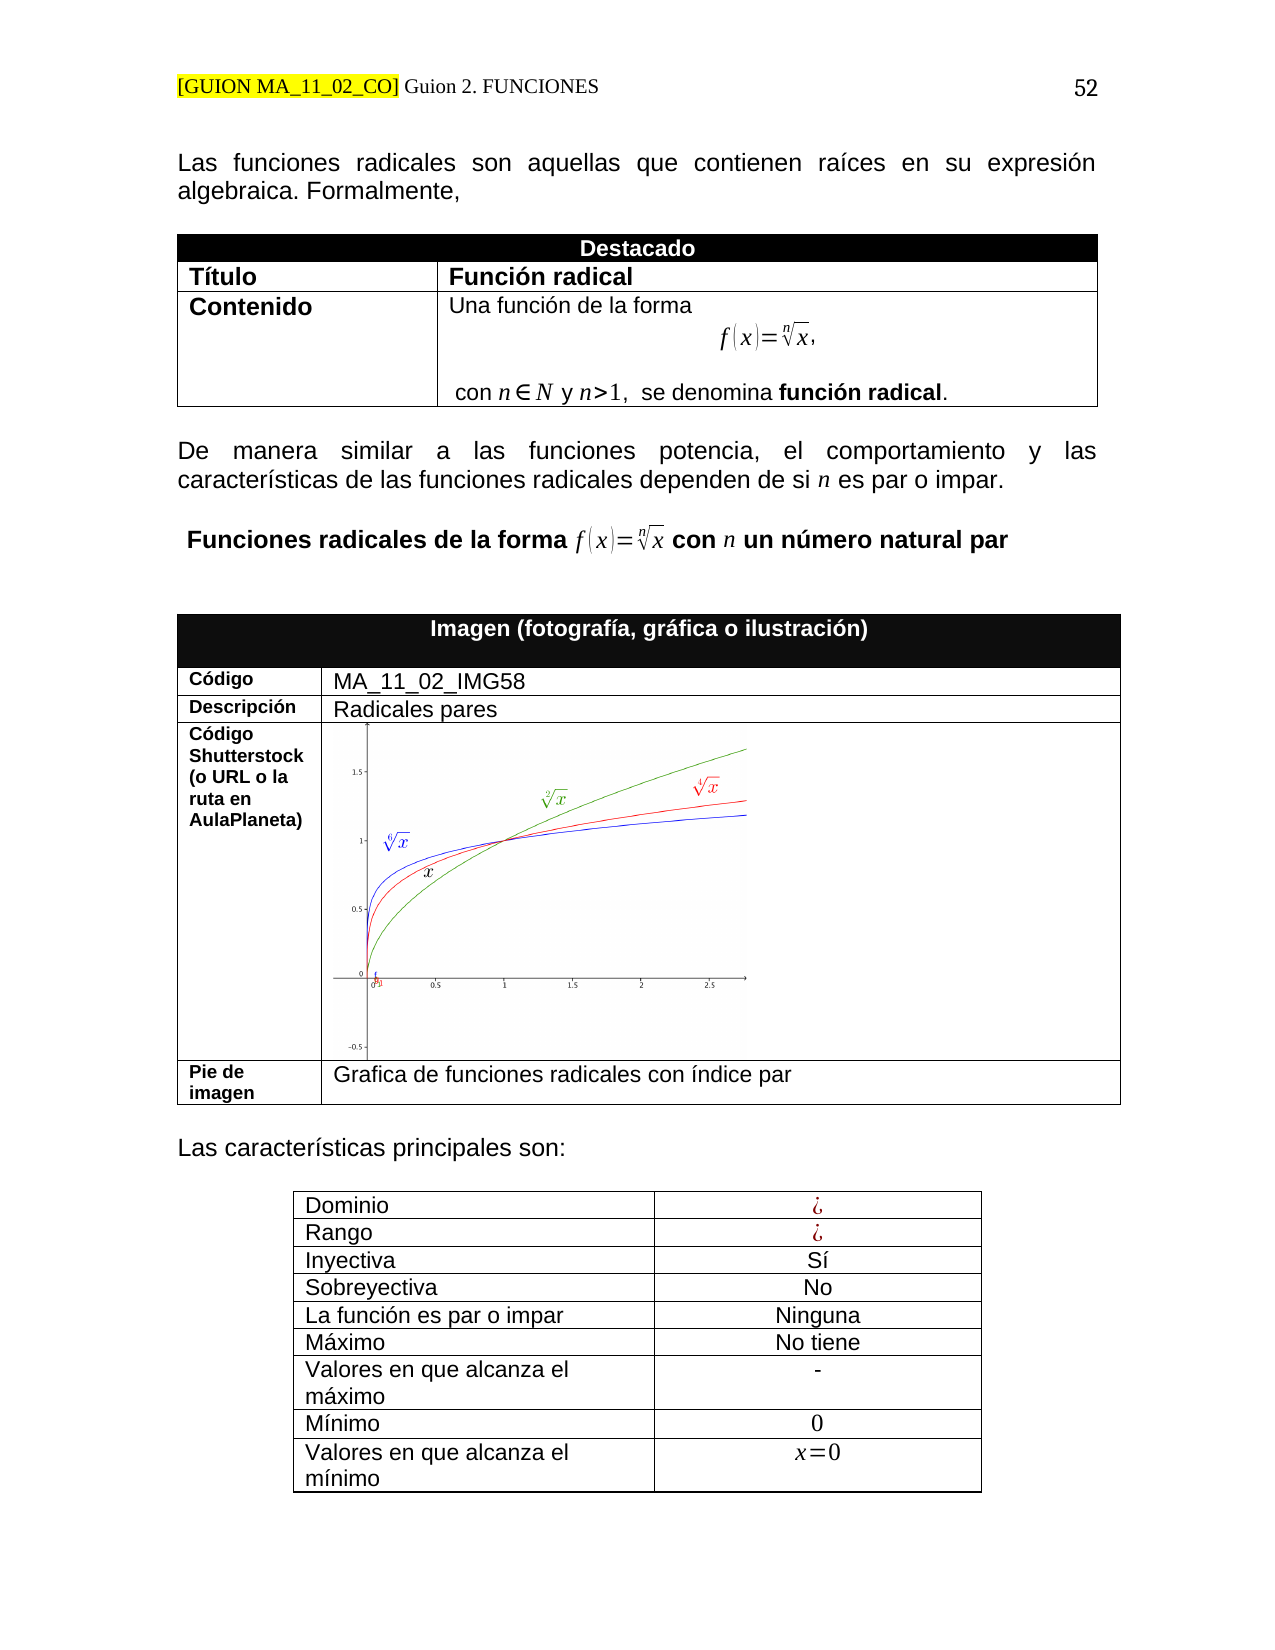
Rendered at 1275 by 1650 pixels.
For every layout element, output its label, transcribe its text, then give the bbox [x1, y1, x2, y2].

table_cell Inyectiva [294, 1247, 654, 1273]
table_header Dominio [294, 1192, 654, 1218]
table_cell Valores en que alcanza el mínimo [294, 1439, 654, 1491]
table_cell Contenido [178, 292, 437, 406]
table_cell Mínimo [294, 1410, 654, 1438]
table_cell Radicales pares [322, 696, 1120, 722]
table_cell Pie de imagen [178, 1061, 321, 1104]
table_cell Código Shutterstock (o URL o la ruta en AulaPlaneta) [178, 723, 321, 1059]
table_cell Función radical [438, 262, 1097, 291]
table_cell Sobreyectiva [294, 1274, 654, 1301]
table_header Destacado [178, 235, 1097, 261]
text Las funciones radicales son aquellas que contienen raíces en su expresión algebraica. Formalmente, [177, 148, 1098, 205]
table_cell [655, 1219, 981, 1246]
table_header Imagen (fotografía, gráfica o ilustración) [178, 615, 1120, 667]
table_cell [655, 1410, 981, 1438]
text De manera similar a las funciones potencia, el comportamiento y las características de las funciones radicales dependen de si es par o impar. [177, 436, 1098, 493]
table_cell Código [178, 668, 321, 694]
table_cell Rango [294, 1219, 654, 1246]
table_cell Descripción [178, 696, 321, 722]
table_cell No [655, 1274, 981, 1301]
table_cell La función es par o impar [294, 1302, 654, 1328]
picture [333, 723, 747, 1060]
table_cell Valores en que alcanza el máximo [294, 1356, 654, 1409]
table_cell [322, 723, 333, 1059]
table_cell [747, 723, 1120, 1059]
text Las características principales son: [177, 1133, 1098, 1162]
table_cell Una función de la forma , con y , se denomina función radical. [438, 292, 1097, 406]
table_cell MA_11_02_IMG58 [322, 668, 1120, 694]
table_cell No tiene [655, 1329, 981, 1355]
table_cell Sí [655, 1247, 981, 1273]
table_cell Ninguna [655, 1302, 981, 1328]
table_cell Máximo [294, 1329, 654, 1355]
table_header [655, 1192, 981, 1218]
table_cell Título [178, 262, 437, 291]
text Funciones radicales de la forma con un número natural par [177, 522, 1098, 556]
table_cell - [655, 1356, 981, 1409]
table_cell [655, 1439, 981, 1491]
table_cell Grafica de funciones radicales con índice par [322, 1061, 1120, 1104]
